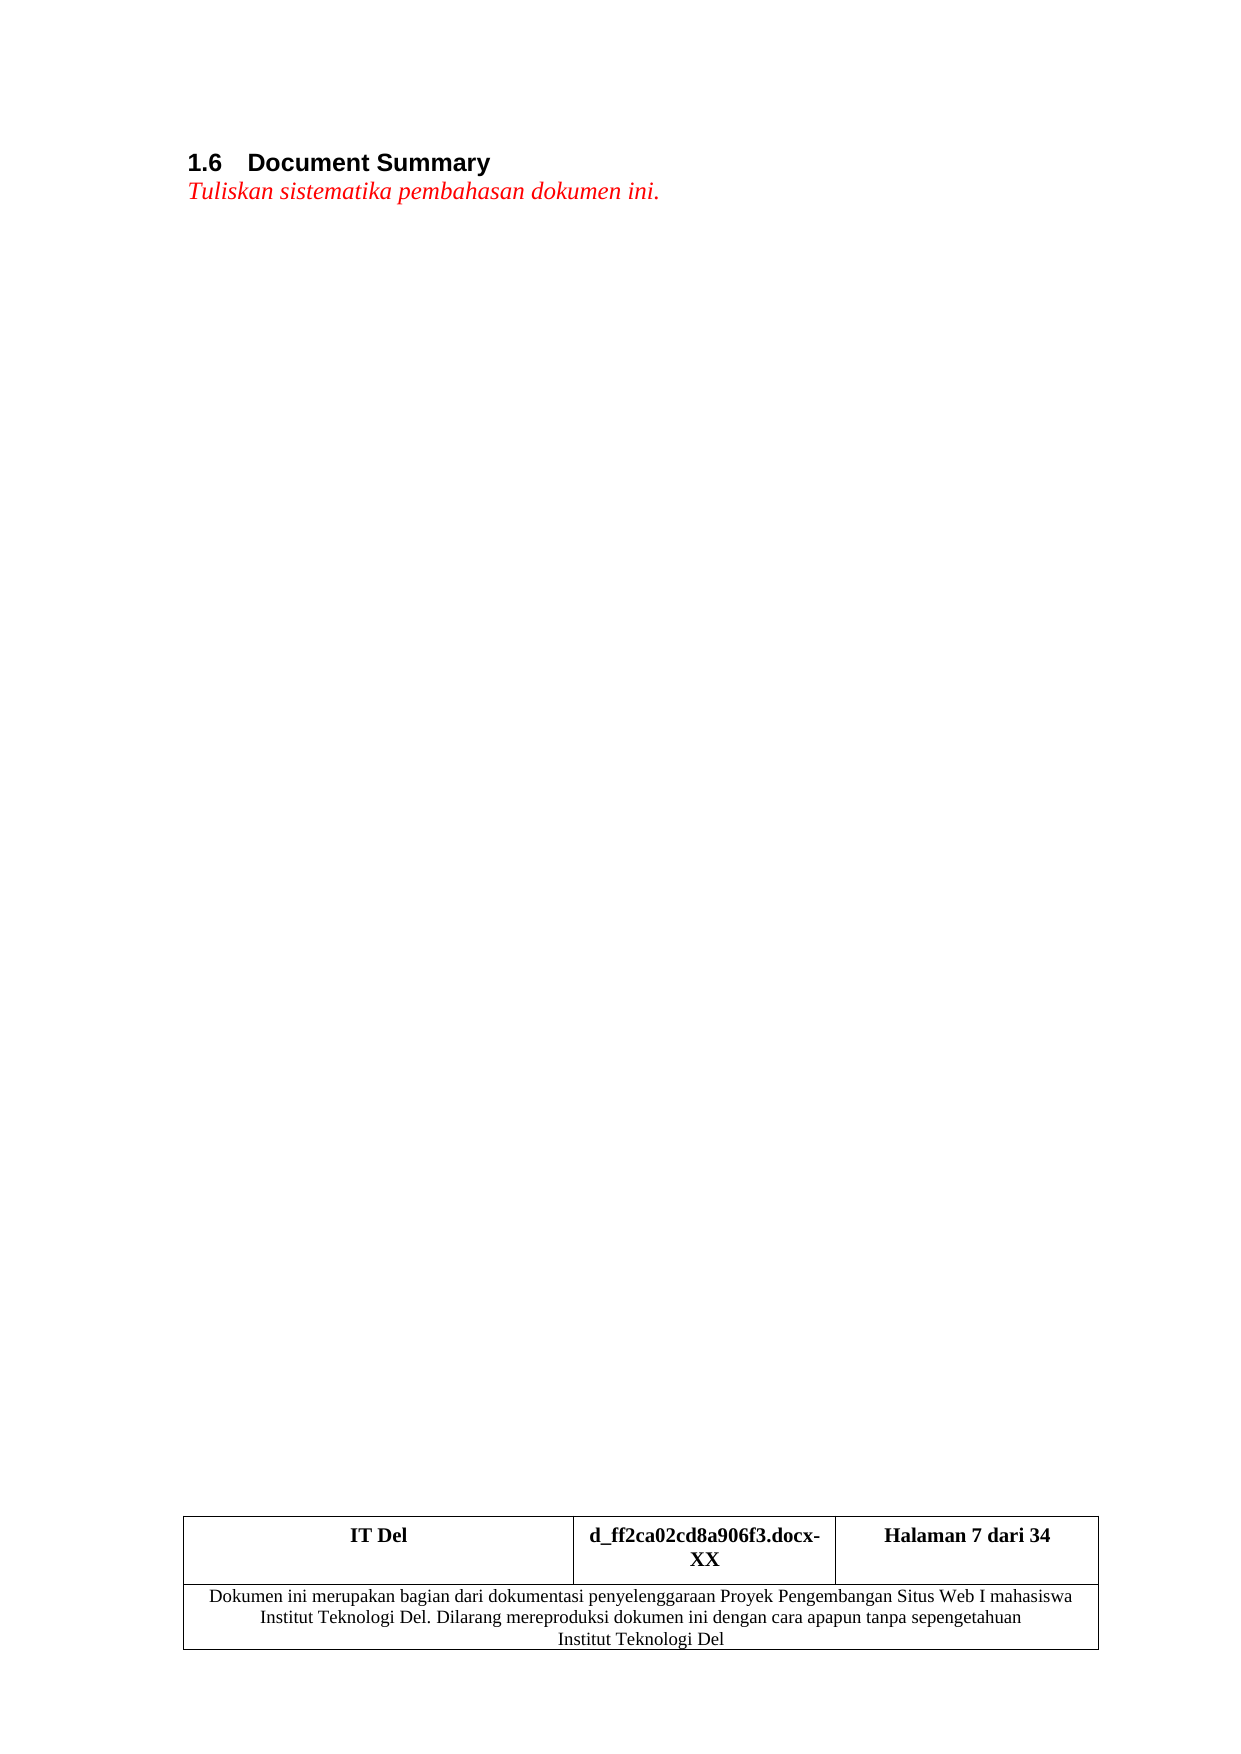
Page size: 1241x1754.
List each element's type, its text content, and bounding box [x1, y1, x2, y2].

subtitle Document Summary [187, 148, 1092, 176]
text Tuliskan sistematika pembahasan dokumen ini. [187, 176, 1092, 205]
